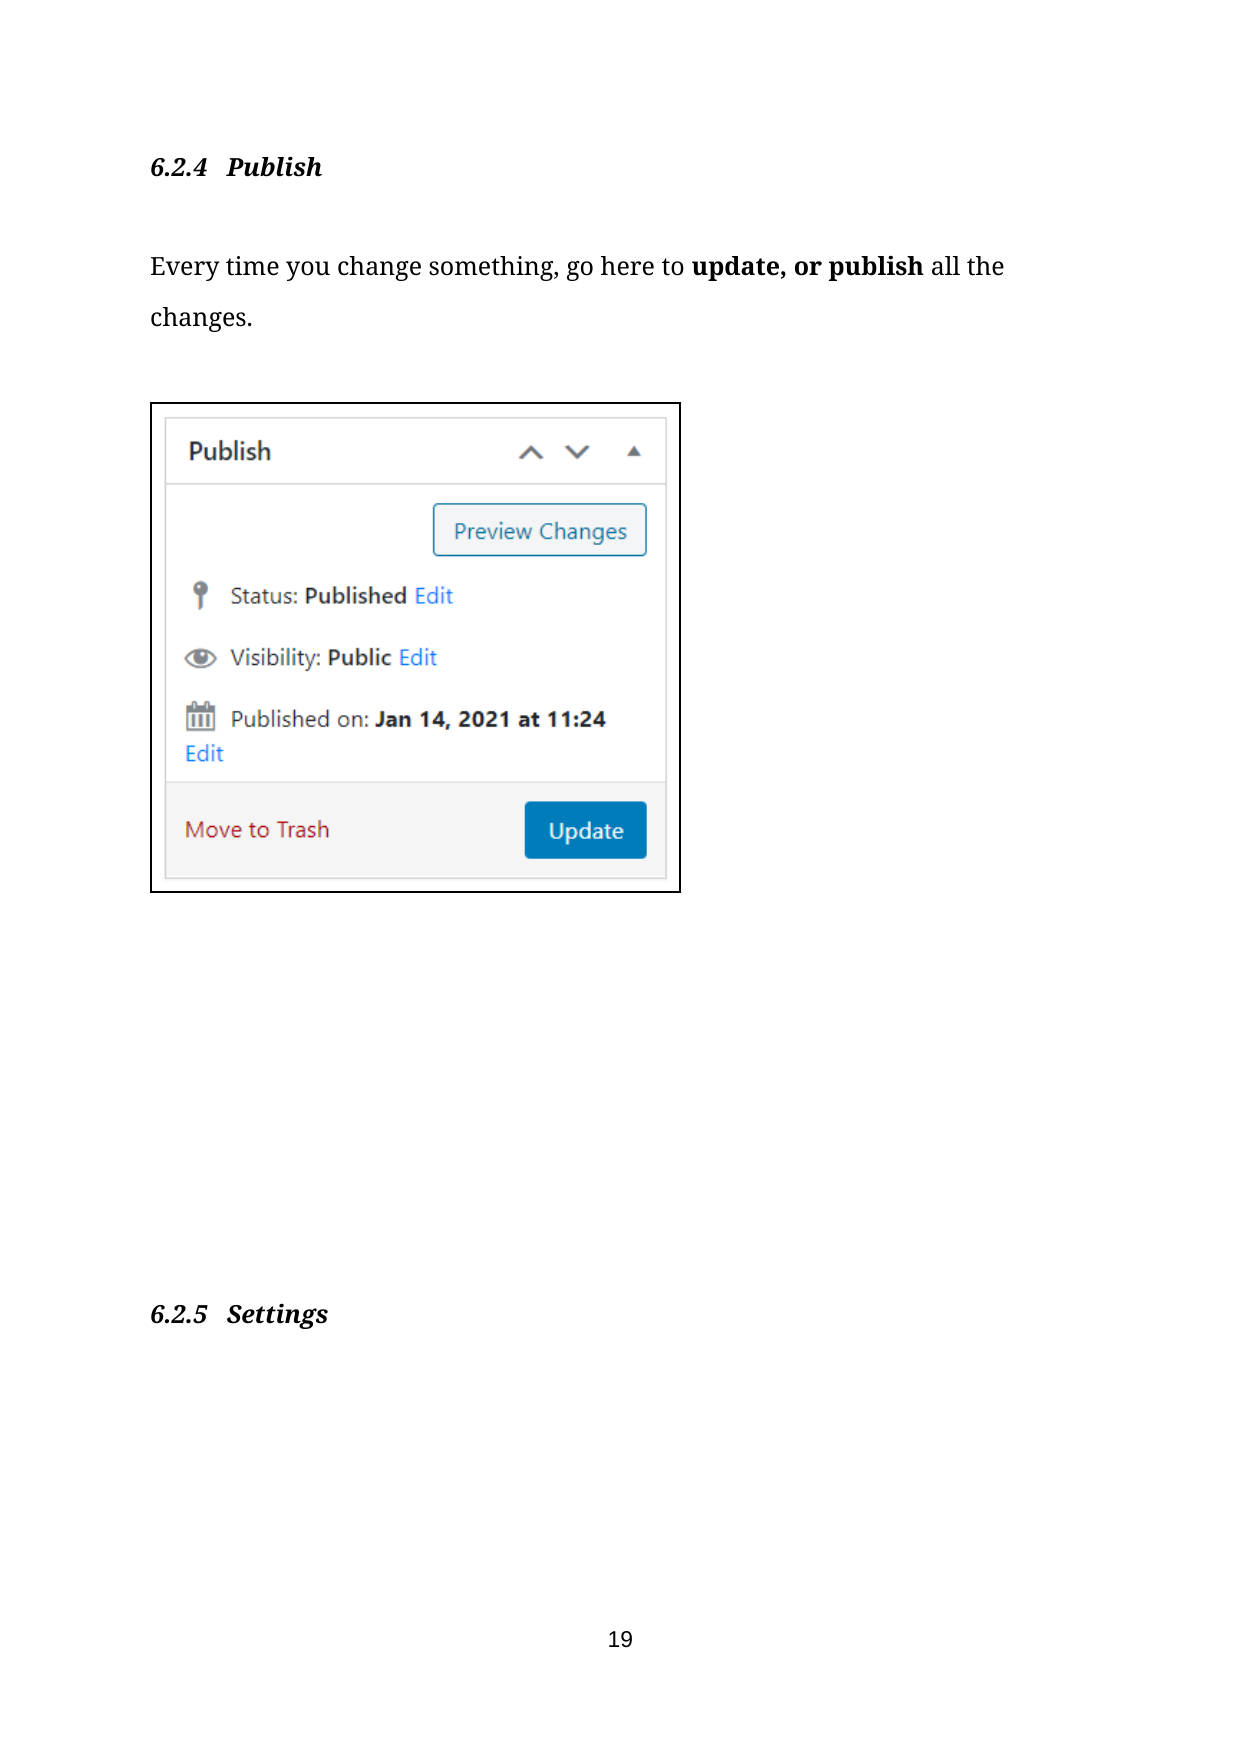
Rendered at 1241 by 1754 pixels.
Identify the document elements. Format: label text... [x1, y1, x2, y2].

text Every time you change something, go here to update, or publish all the changes. [150, 248, 1090, 334]
picture [152, 404, 679, 891]
subtitle 6.2.4 Publish [150, 150, 1090, 184]
subtitle 6.2.5 Settings [150, 1297, 1090, 1331]
